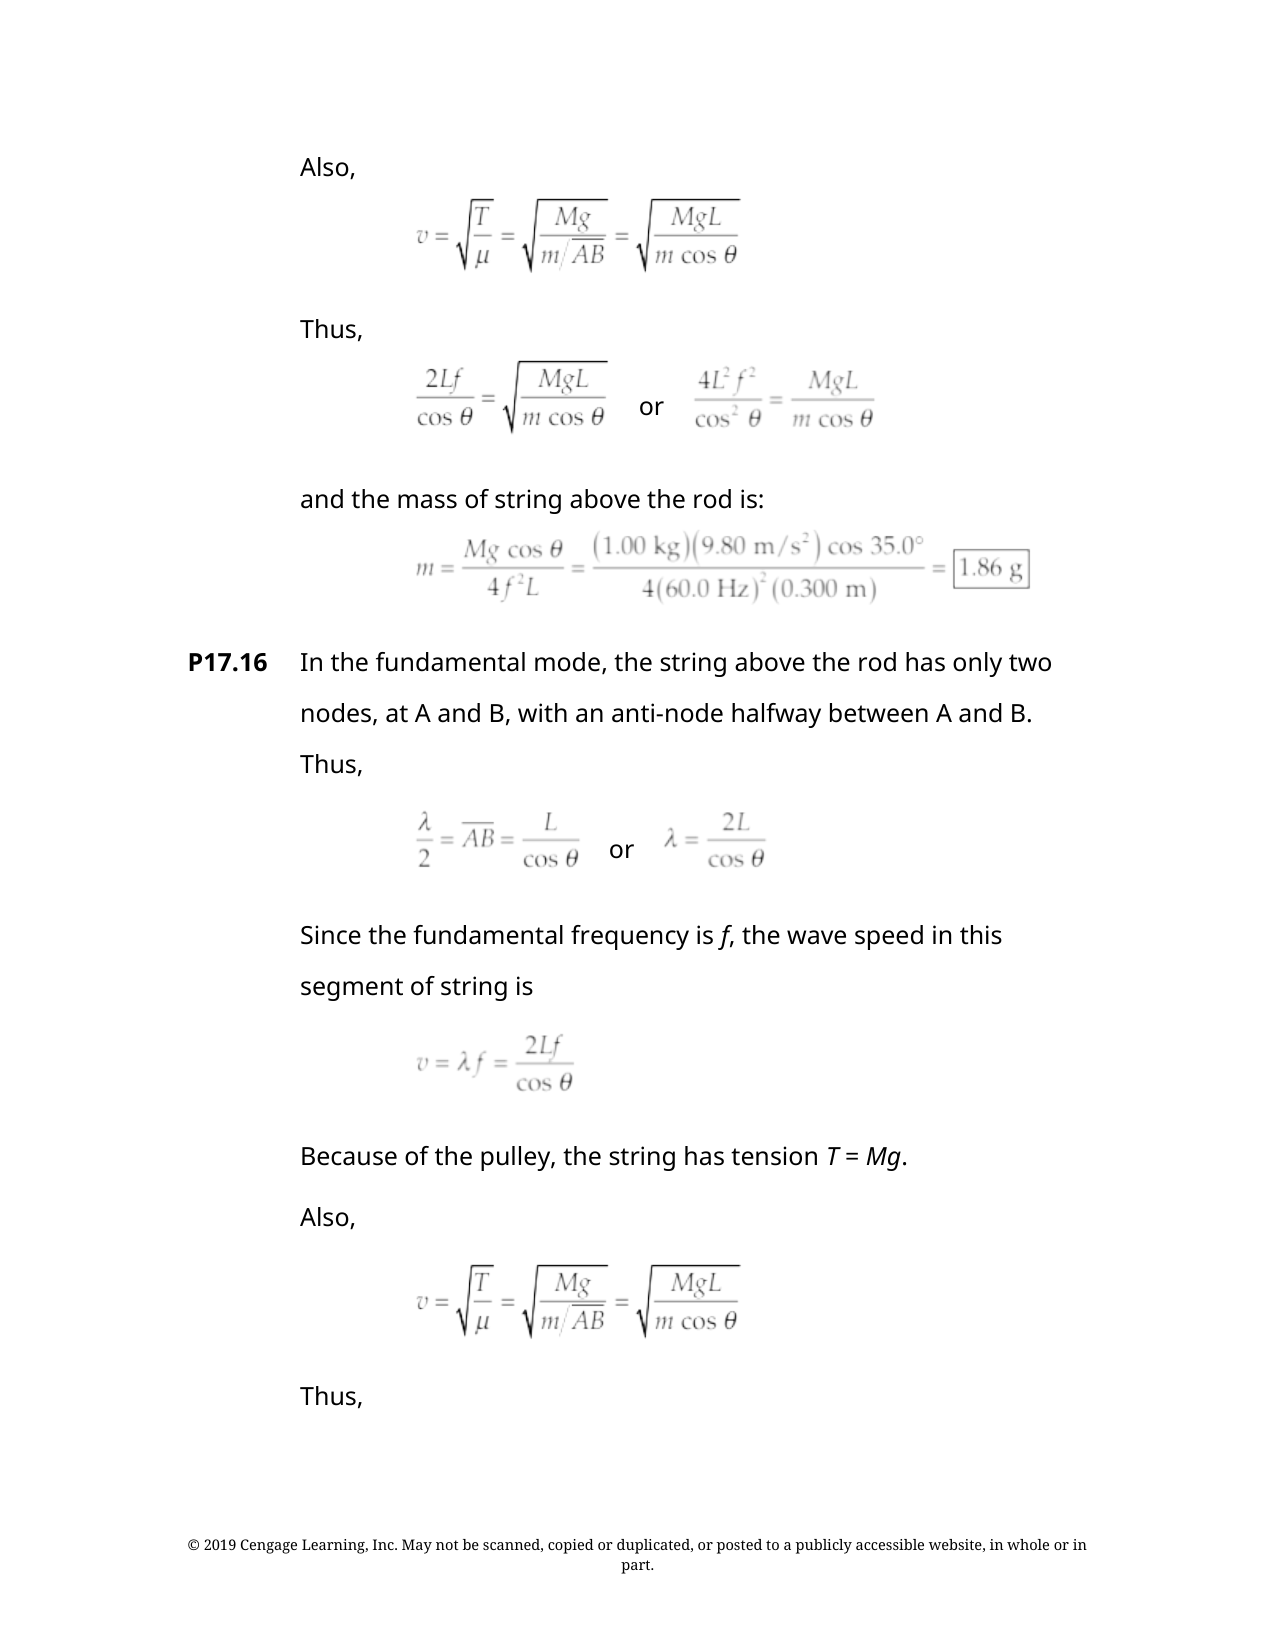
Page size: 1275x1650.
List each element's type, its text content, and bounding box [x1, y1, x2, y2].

text P17.16 In the fundamental mode, the string above the rod has only two nodes, at A and B, with an anti-node halfway between A and B. Thus, [187, 645, 1087, 781]
text or [187, 806, 1087, 892]
text Since the fundamental frequency is f, the wave speed in this segment of string is [187, 917, 1087, 1003]
text and the mass of string above the rod is: [187, 481, 1087, 515]
text Thus, [187, 1378, 1087, 1413]
text or [187, 356, 1087, 454]
text Because of the pulley, the string has tension T = Mg. [187, 1138, 1087, 1172]
text Also, [187, 150, 1087, 184]
text Also, [187, 1199, 1087, 1234]
text Thus, [187, 312, 1087, 346]
